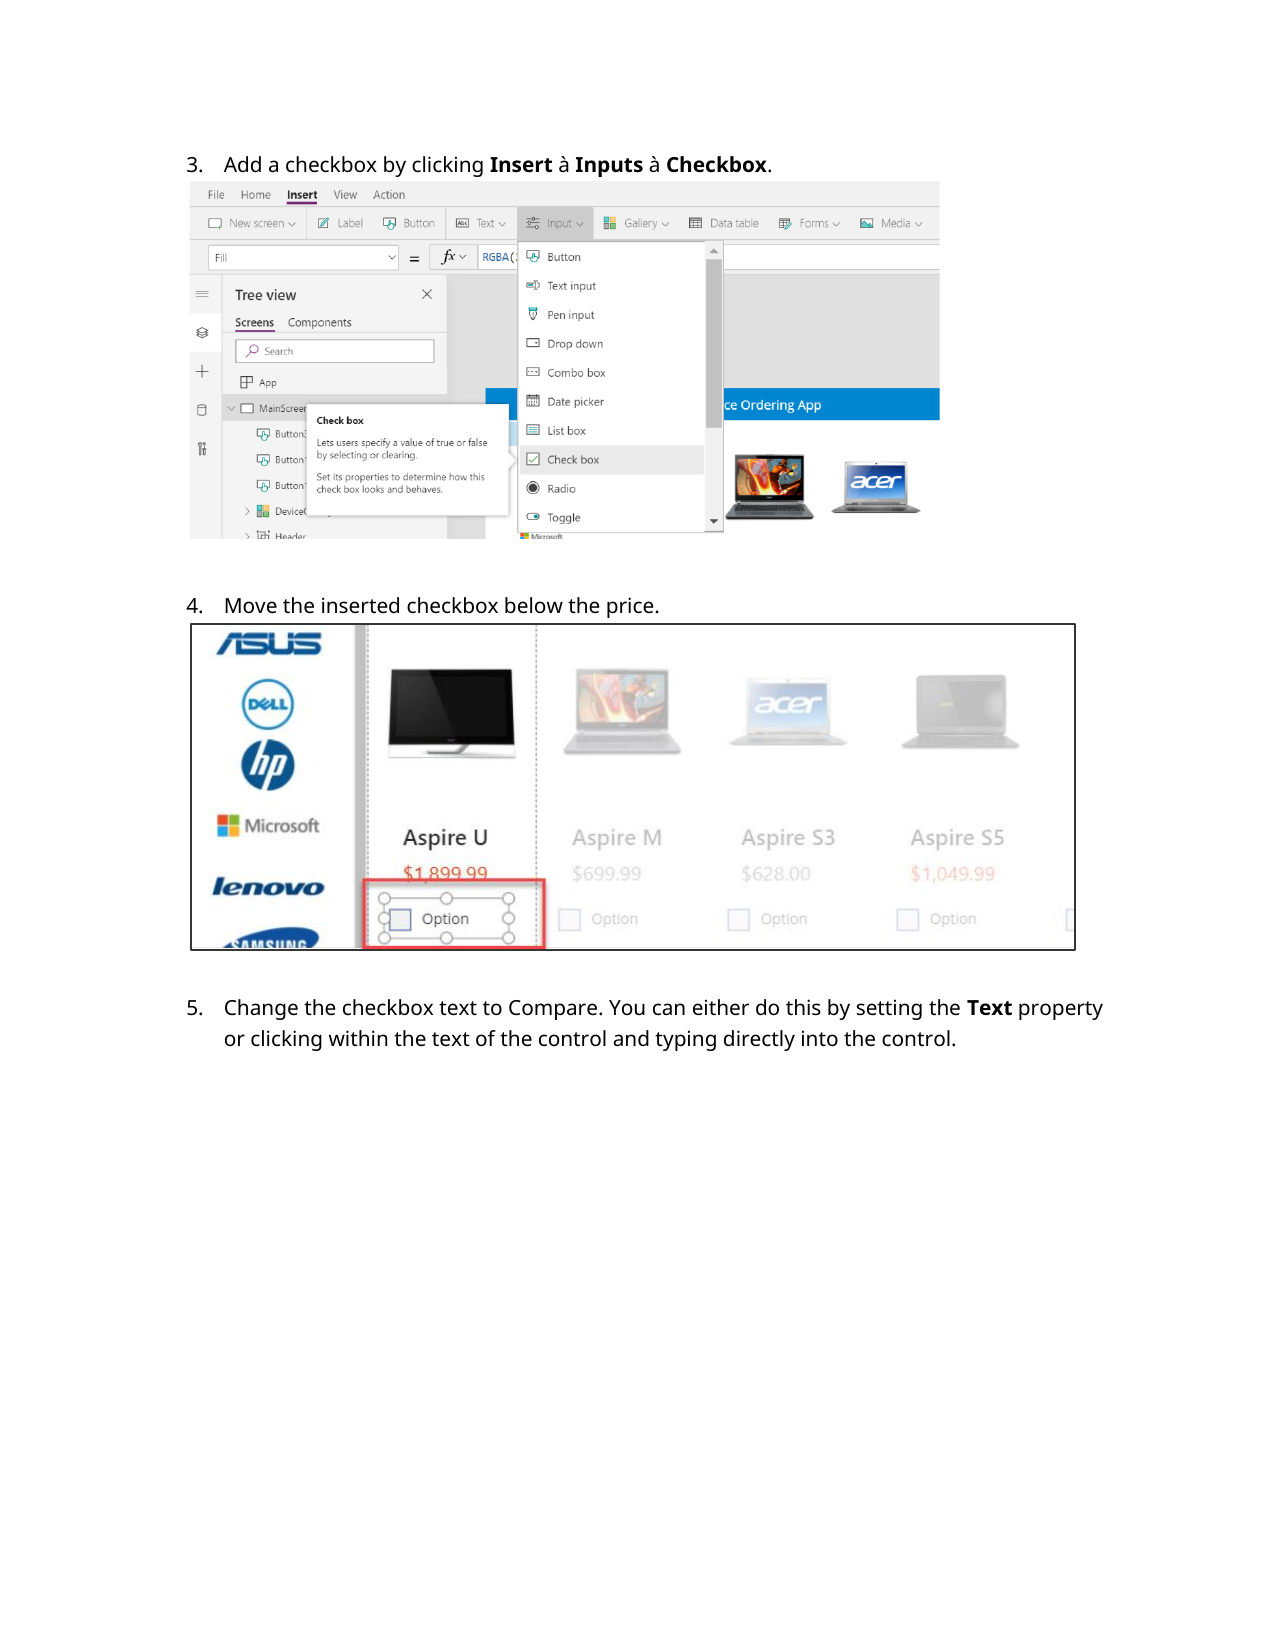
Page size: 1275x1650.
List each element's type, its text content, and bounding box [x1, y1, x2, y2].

list Change the checkbox text to Compare. You can either do this by setting the Text property or clicking within the text of the control and typing directly into the control. [186, 993, 1125, 1053]
list Move the inserted checkbox below the price. [186, 591, 1125, 620]
picture [192, 625, 1074, 949]
list Add a checkbox by clicking Insert à Inputs à Checkbox. [186, 150, 1125, 178]
picture [189, 181, 940, 539]
